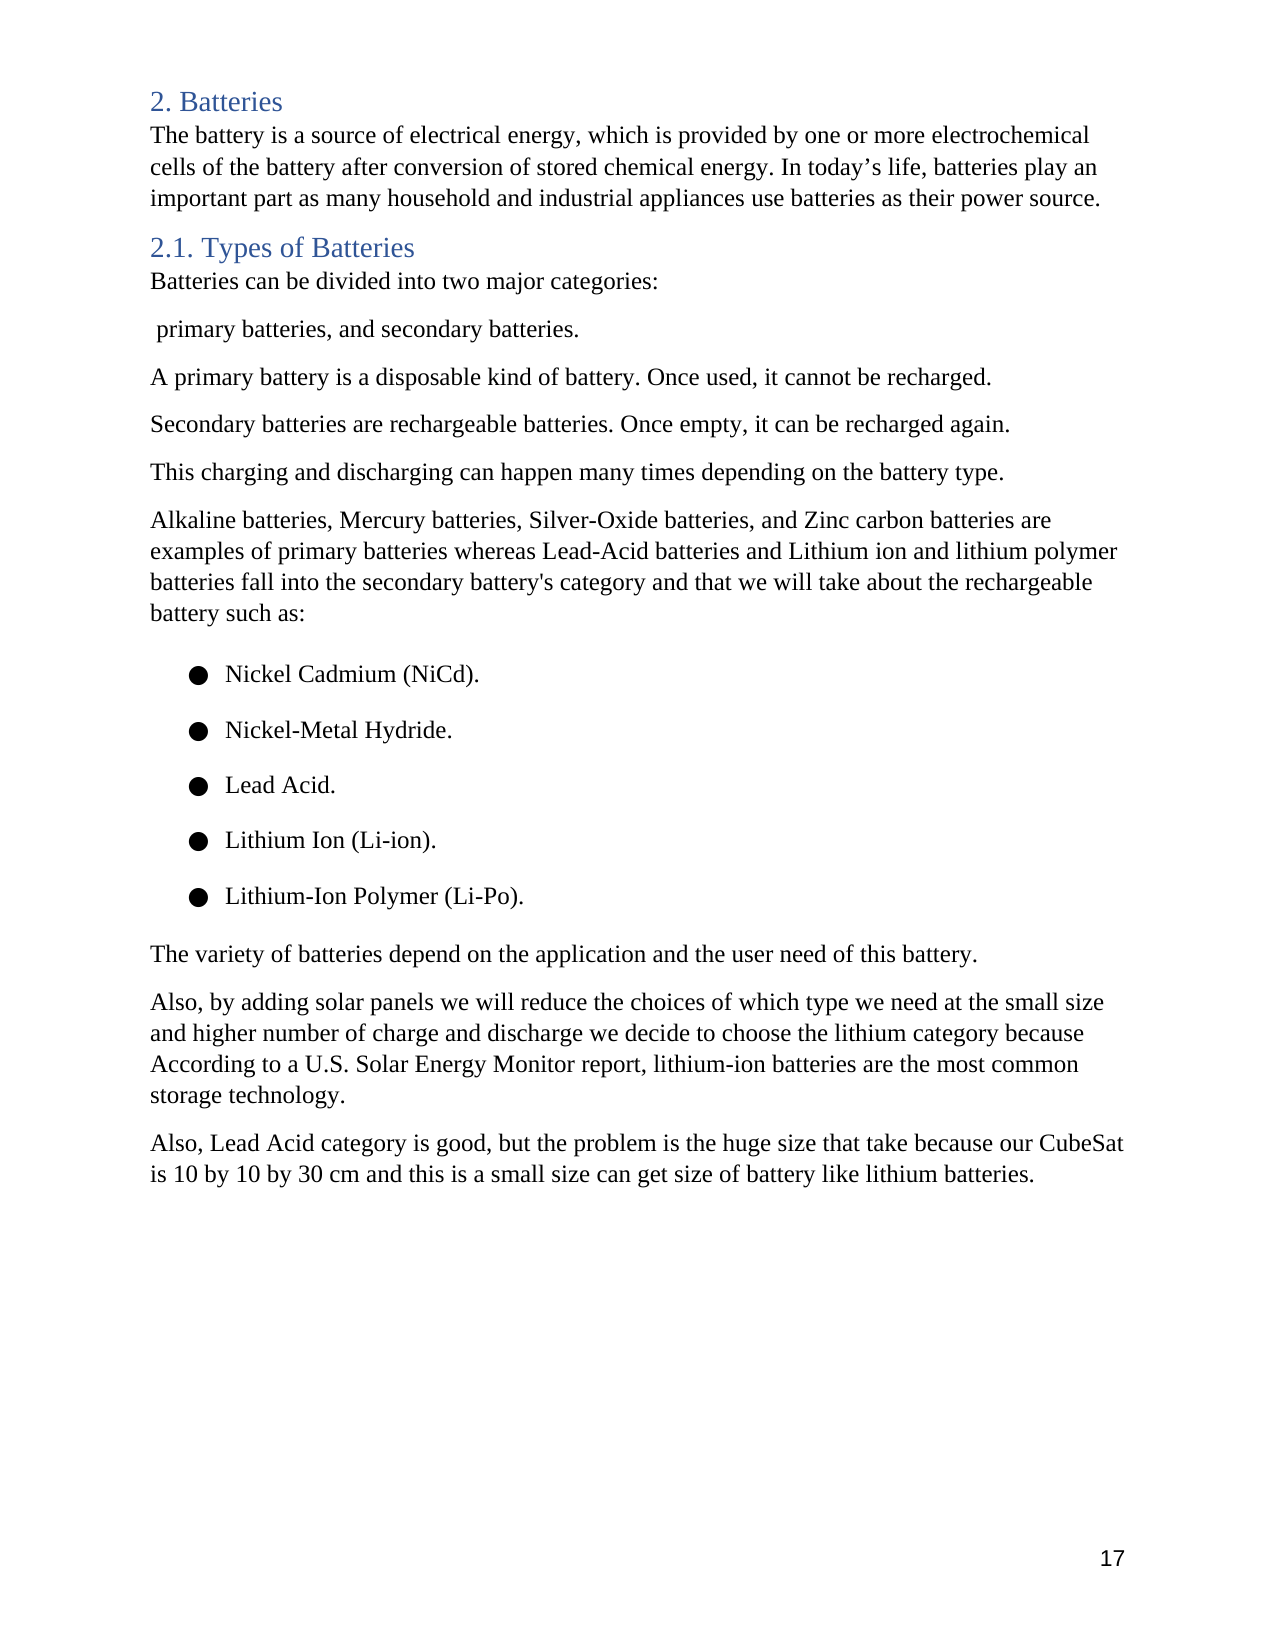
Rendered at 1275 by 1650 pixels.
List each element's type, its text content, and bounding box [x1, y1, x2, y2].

list Nickel Cadmium (NiCd). [187, 646, 1125, 697]
subtitle 2. Batteries [150, 84, 1125, 118]
subtitle 2.1. Types of Batteries [150, 230, 1125, 264]
list Lithium-Ion Polymer (Li-Po). [187, 867, 1125, 918]
text The battery is a source of electrical energy, which is provided by one or more electrochemical cells of the battery after conversion of stored chemical energy. In today’s life, batteries play an important part as many household and industrial appliances use batteries as their power source. [150, 121, 1125, 211]
text Alkaline batteries, Mercury batteries, Silver-Oxide batteries, and Zinc carbon batteries are examples of primary batteries whereas Lead-Acid batteries and Lithium ion and lithium polymer batteries fall into the secondary battery's category and that we will take about the rechargeable battery such as: [150, 505, 1125, 627]
text Secondary batteries are rechargeable batteries. Once empty, it can be recharged again. [150, 409, 1125, 438]
text This charging and discharging can happen many times depending on the battery type. [150, 457, 1125, 486]
list Nickel-Metal Hydride. [187, 701, 1125, 752]
text The variety of batteries depend on the application and the user need of this battery. [150, 939, 1125, 968]
text Also, Lead Acid category is good, but the problem is the huge size that take because our CubeSat is 10 by 10 by 30 cm and this is a small size can get size of battery like lithium batteries. [150, 1128, 1125, 1187]
list Lithium Ion (Li-ion). [187, 812, 1125, 863]
text A primary battery is a disposable kind of battery. Once used, it cannot be recharged. [150, 362, 1125, 391]
list Lead Acid. [187, 756, 1125, 808]
text primary batteries, and secondary batteries. [150, 314, 1125, 343]
text Also, by adding solar panels we will reduce the choices of which type we need at the small size and higher number of charge and discharge we decide to choose the lithium category because According to a U.S. Solar Energy Monitor report, lithium-ion batteries are the most common storage technology. [150, 987, 1125, 1109]
text Batteries can be divided into two major categories: [150, 266, 1125, 295]
